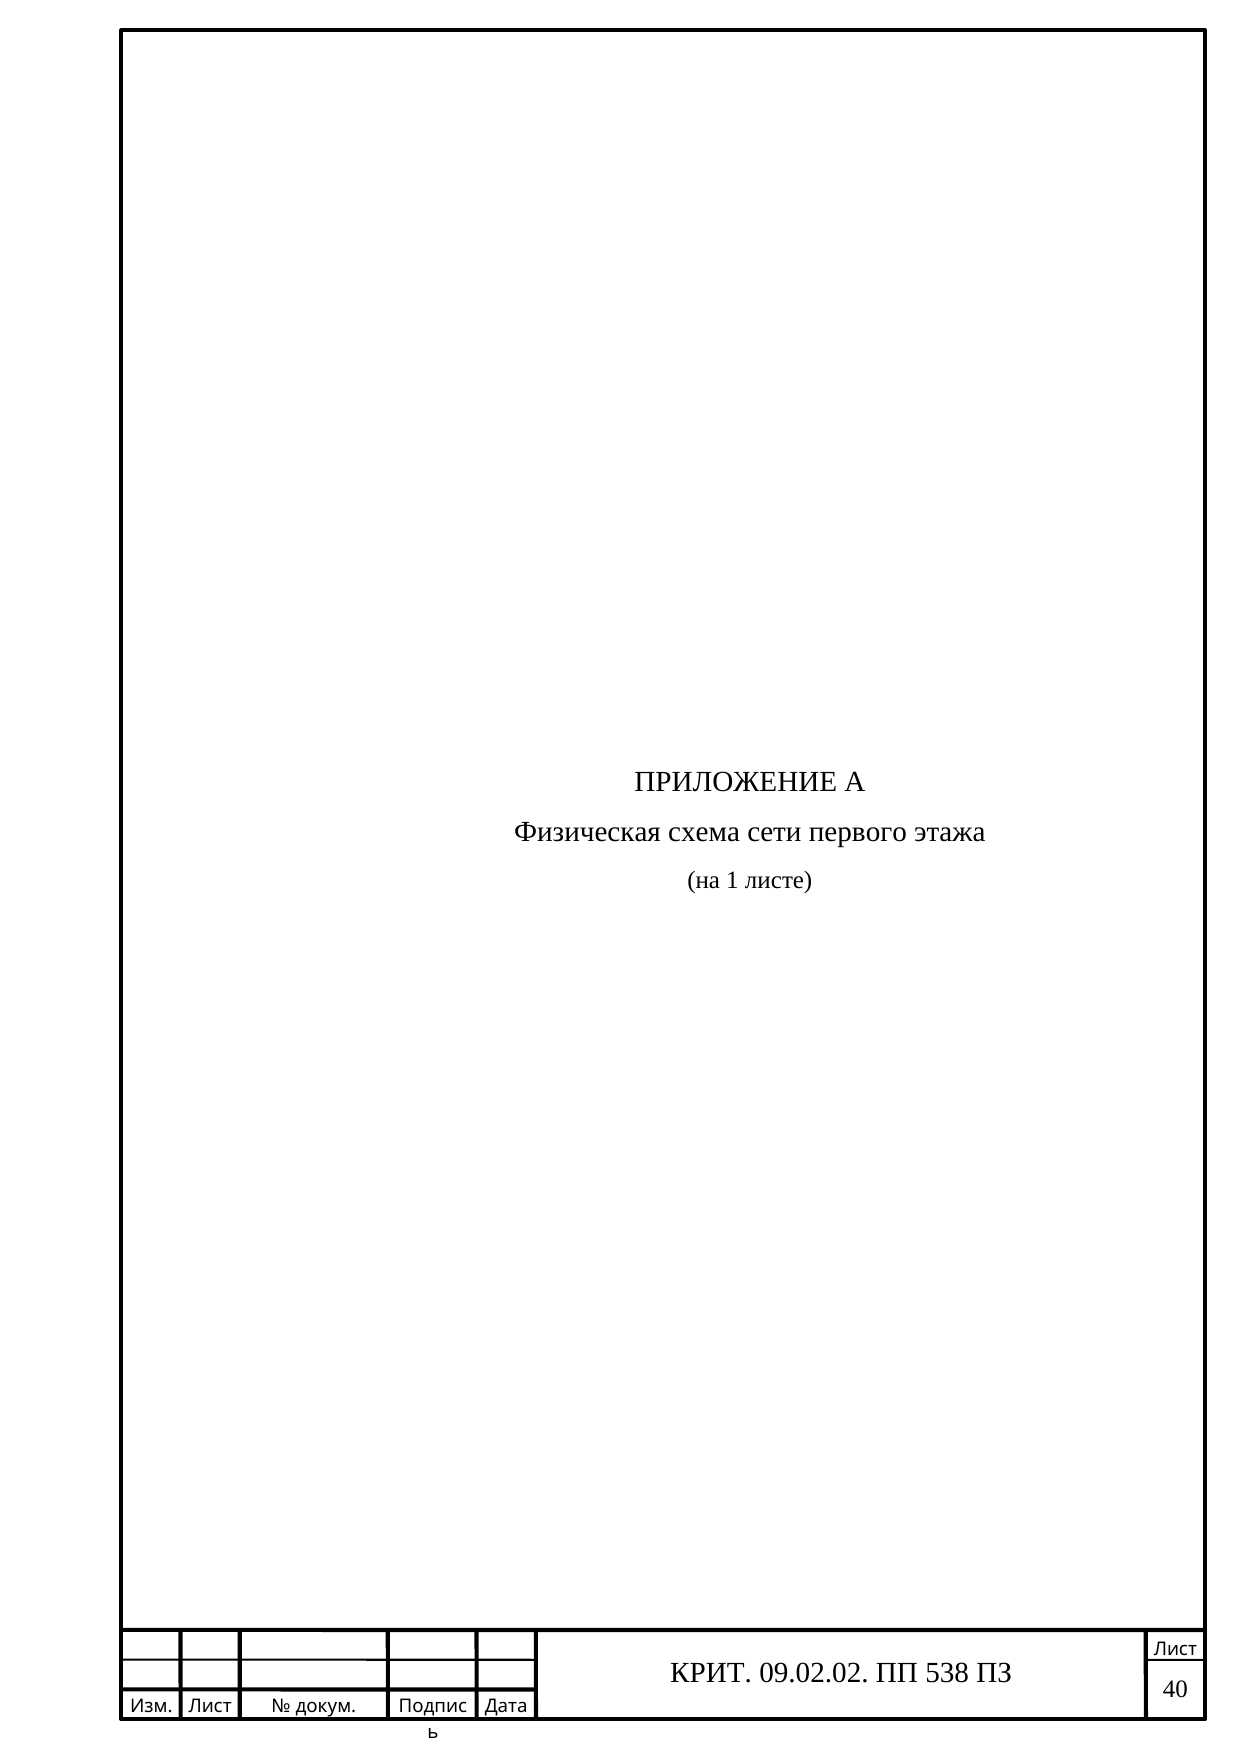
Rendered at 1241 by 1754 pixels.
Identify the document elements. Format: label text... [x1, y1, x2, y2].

text (на 1 листе) [252, 865, 1181, 894]
text ПРИЛОЖЕНИЕ А [252, 764, 1181, 798]
text Физическая схема сети первого этажа [252, 814, 1181, 848]
